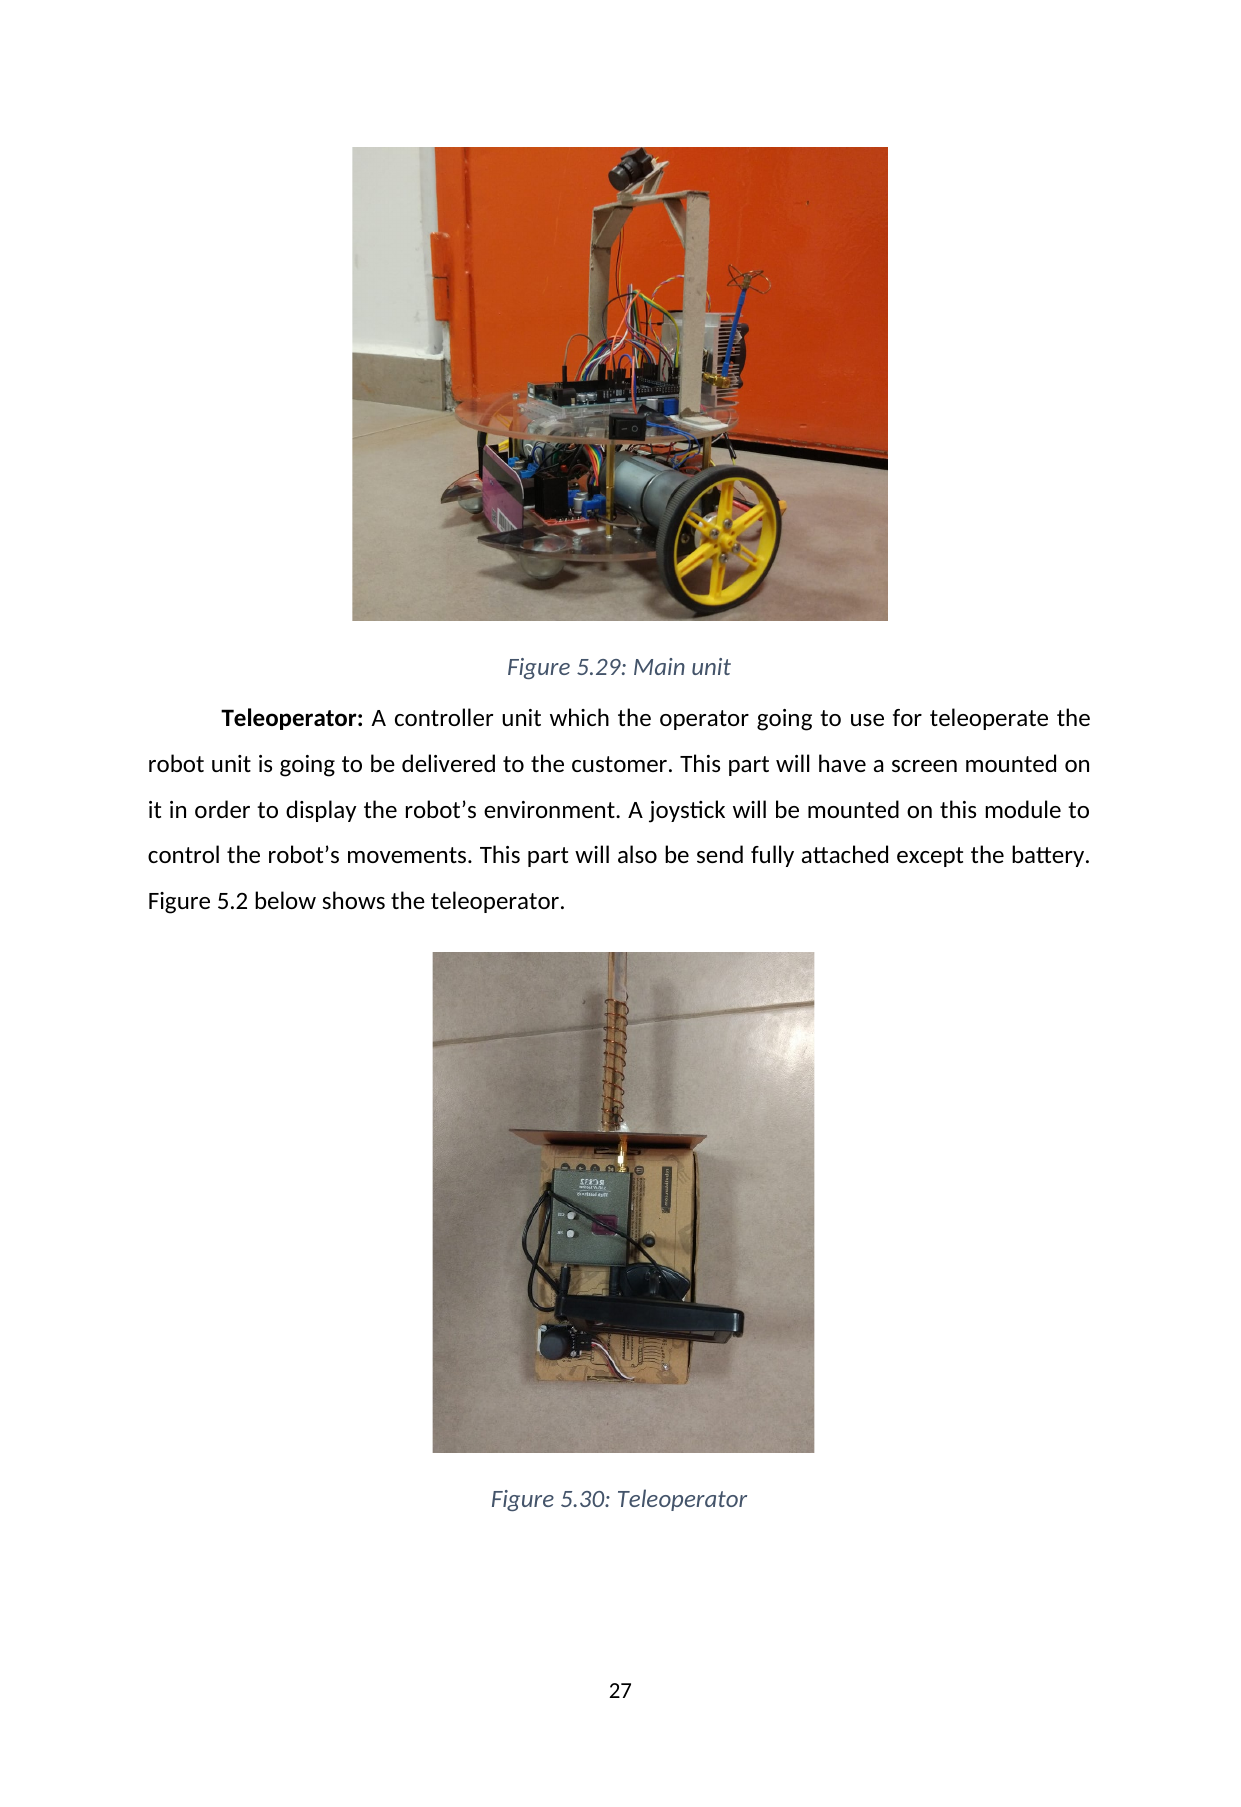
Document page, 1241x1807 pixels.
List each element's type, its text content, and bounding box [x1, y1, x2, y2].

picture [352, 147, 888, 621]
text Teleoperator: A controller unit which the operator going to use for teleoperate the robot unit is going to be delivered to the customer. This part will have a screen mounted on it in order to display the robot’s environment. A joystick will be mounted on this module to control the robot’s movements. This part will also be send fully attached except the battery. Figure 5.2 below shows the teleoperator. [148, 702, 1093, 916]
picture [432, 952, 815, 1453]
